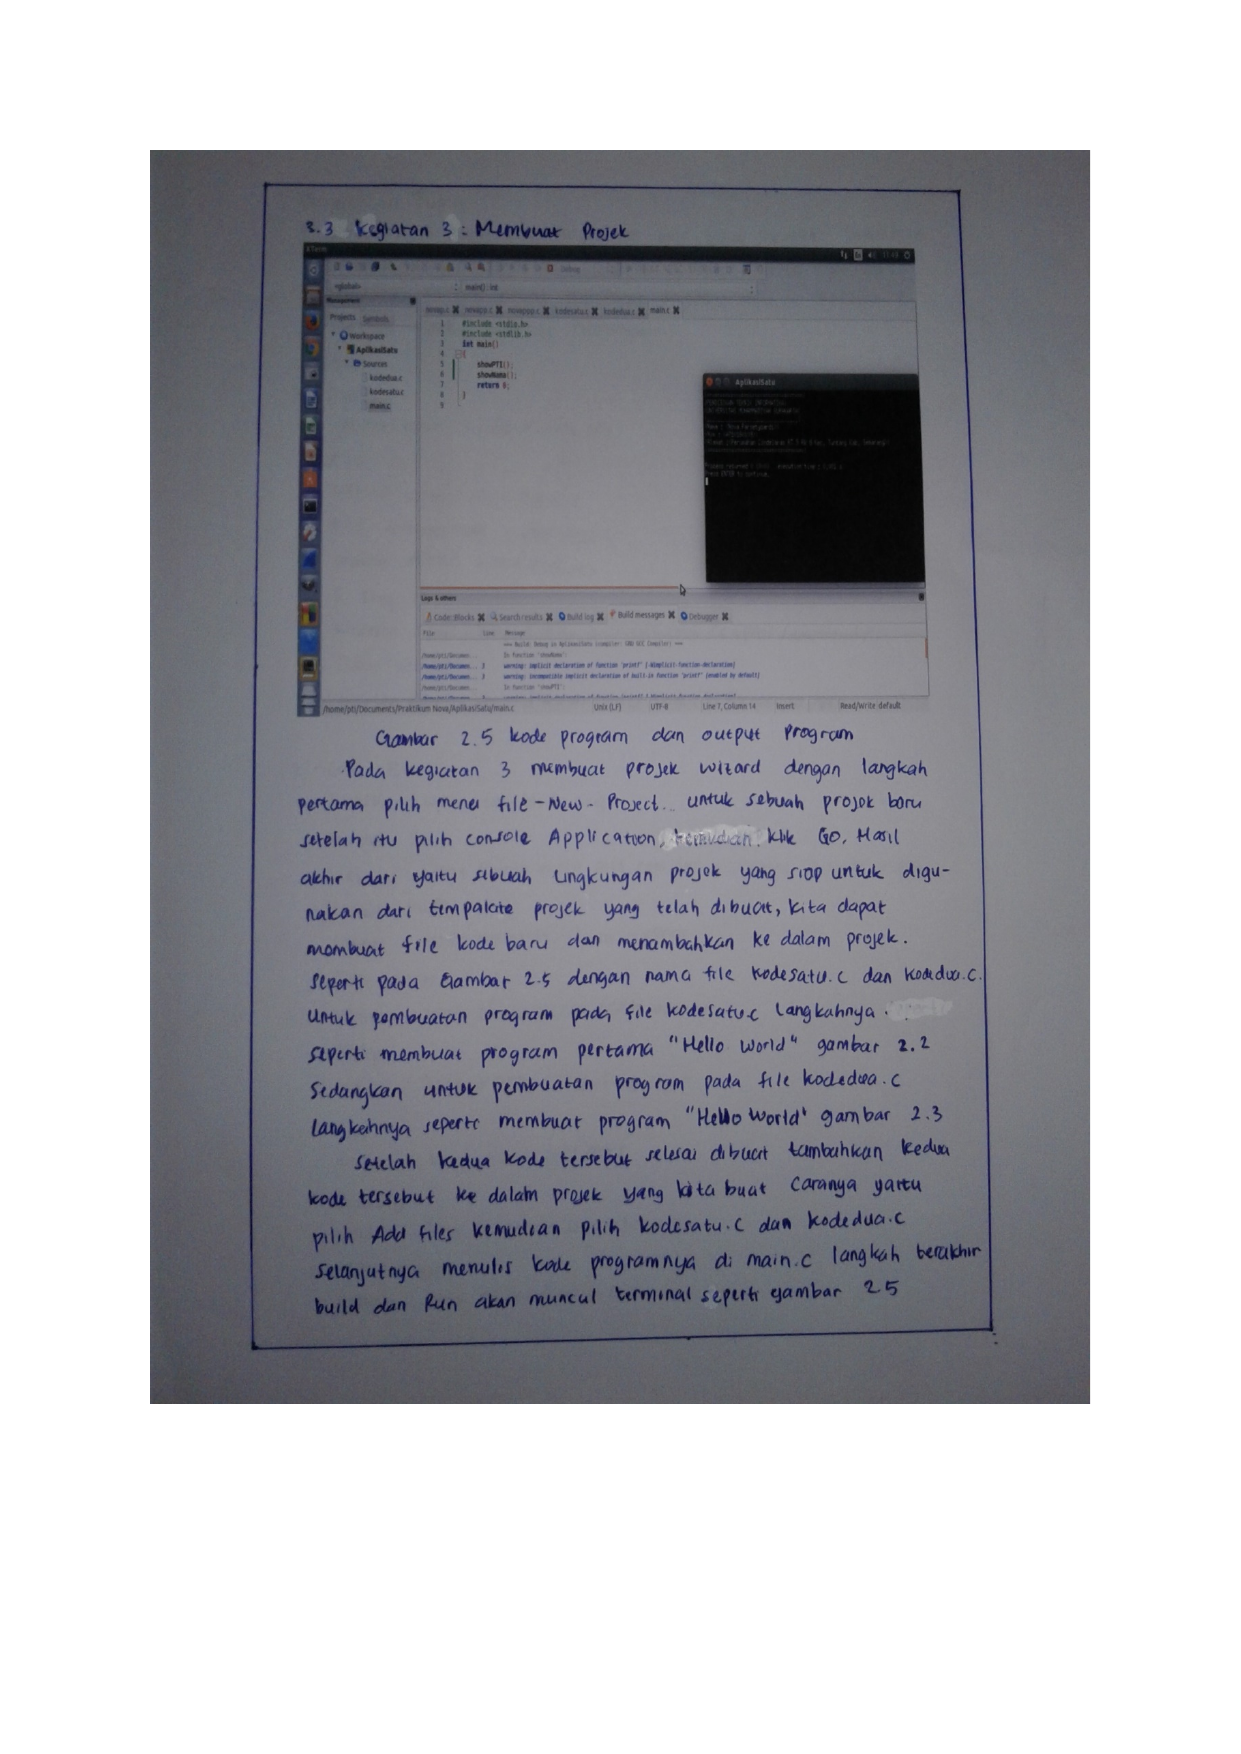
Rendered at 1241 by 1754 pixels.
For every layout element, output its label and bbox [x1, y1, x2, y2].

picture [150, 150, 1091, 1404]
